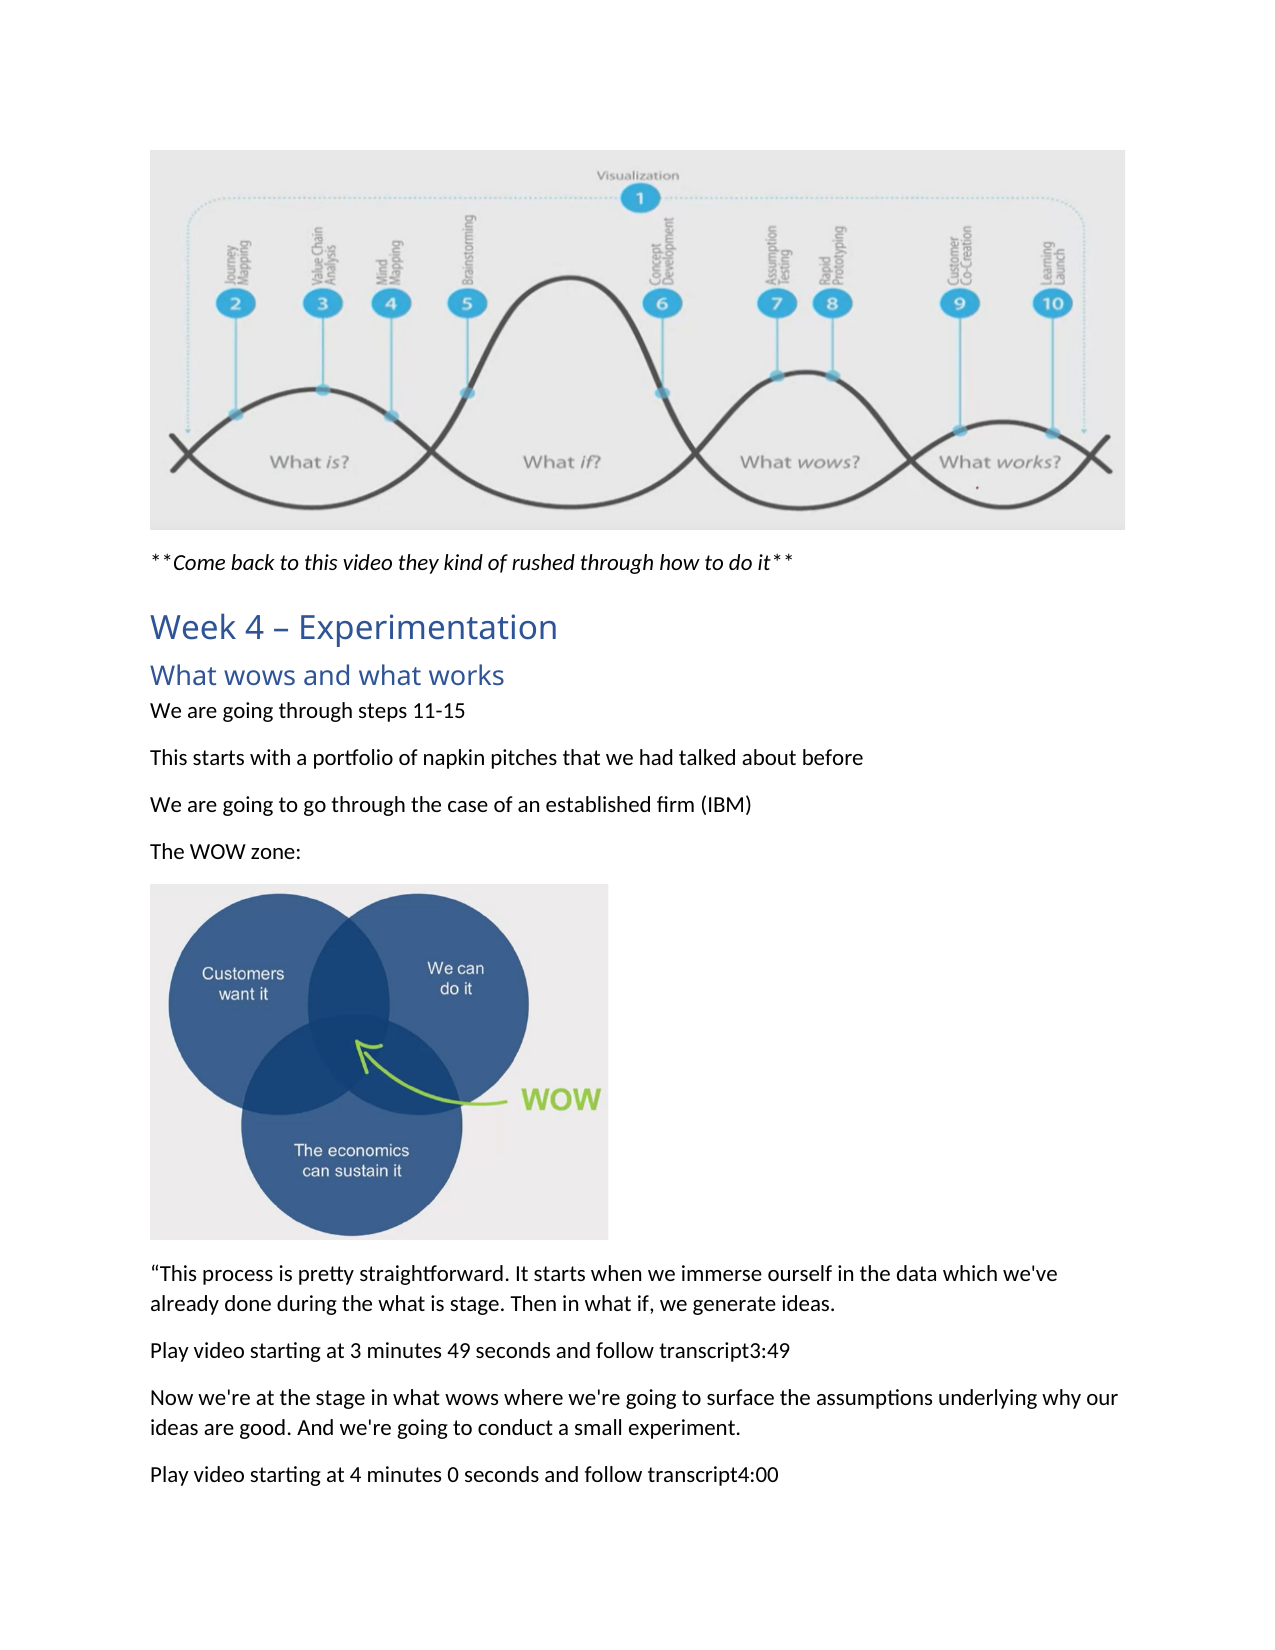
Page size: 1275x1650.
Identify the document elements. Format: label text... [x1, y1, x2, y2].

picture [150, 150, 1125, 530]
text “This process is pretty straightforward. It starts when we immerse ourself in the data which we've already done during the what is stage. Then in what if, we generate ideas. [150, 1259, 1125, 1317]
subtitle What wows and what works [150, 657, 1125, 694]
text Play video starting at 4 minutes 0 seconds and follow transcript4:00 [150, 1460, 1125, 1488]
text We are going through steps 11-15 [150, 697, 1125, 724]
text The WOW zone: [150, 837, 1125, 865]
text **Come back to this video they kind of rushed through how to do it** [150, 548, 1125, 576]
text This starts with a portfolio of napkin pitches that we had talked about before [150, 743, 1125, 771]
text Now we're at the stage in what wows where we're going to surface the assumptions underlying why our ideas are good. And we're going to conduct a small experiment. [150, 1383, 1125, 1441]
picture [150, 884, 609, 1240]
subtitle Week 4 – Experimentation [150, 604, 1125, 649]
text Play video starting at 3 minutes 49 seconds and follow transcript3:49 [150, 1336, 1125, 1364]
text We are going to go through the case of an established firm (IBM) [150, 790, 1125, 818]
